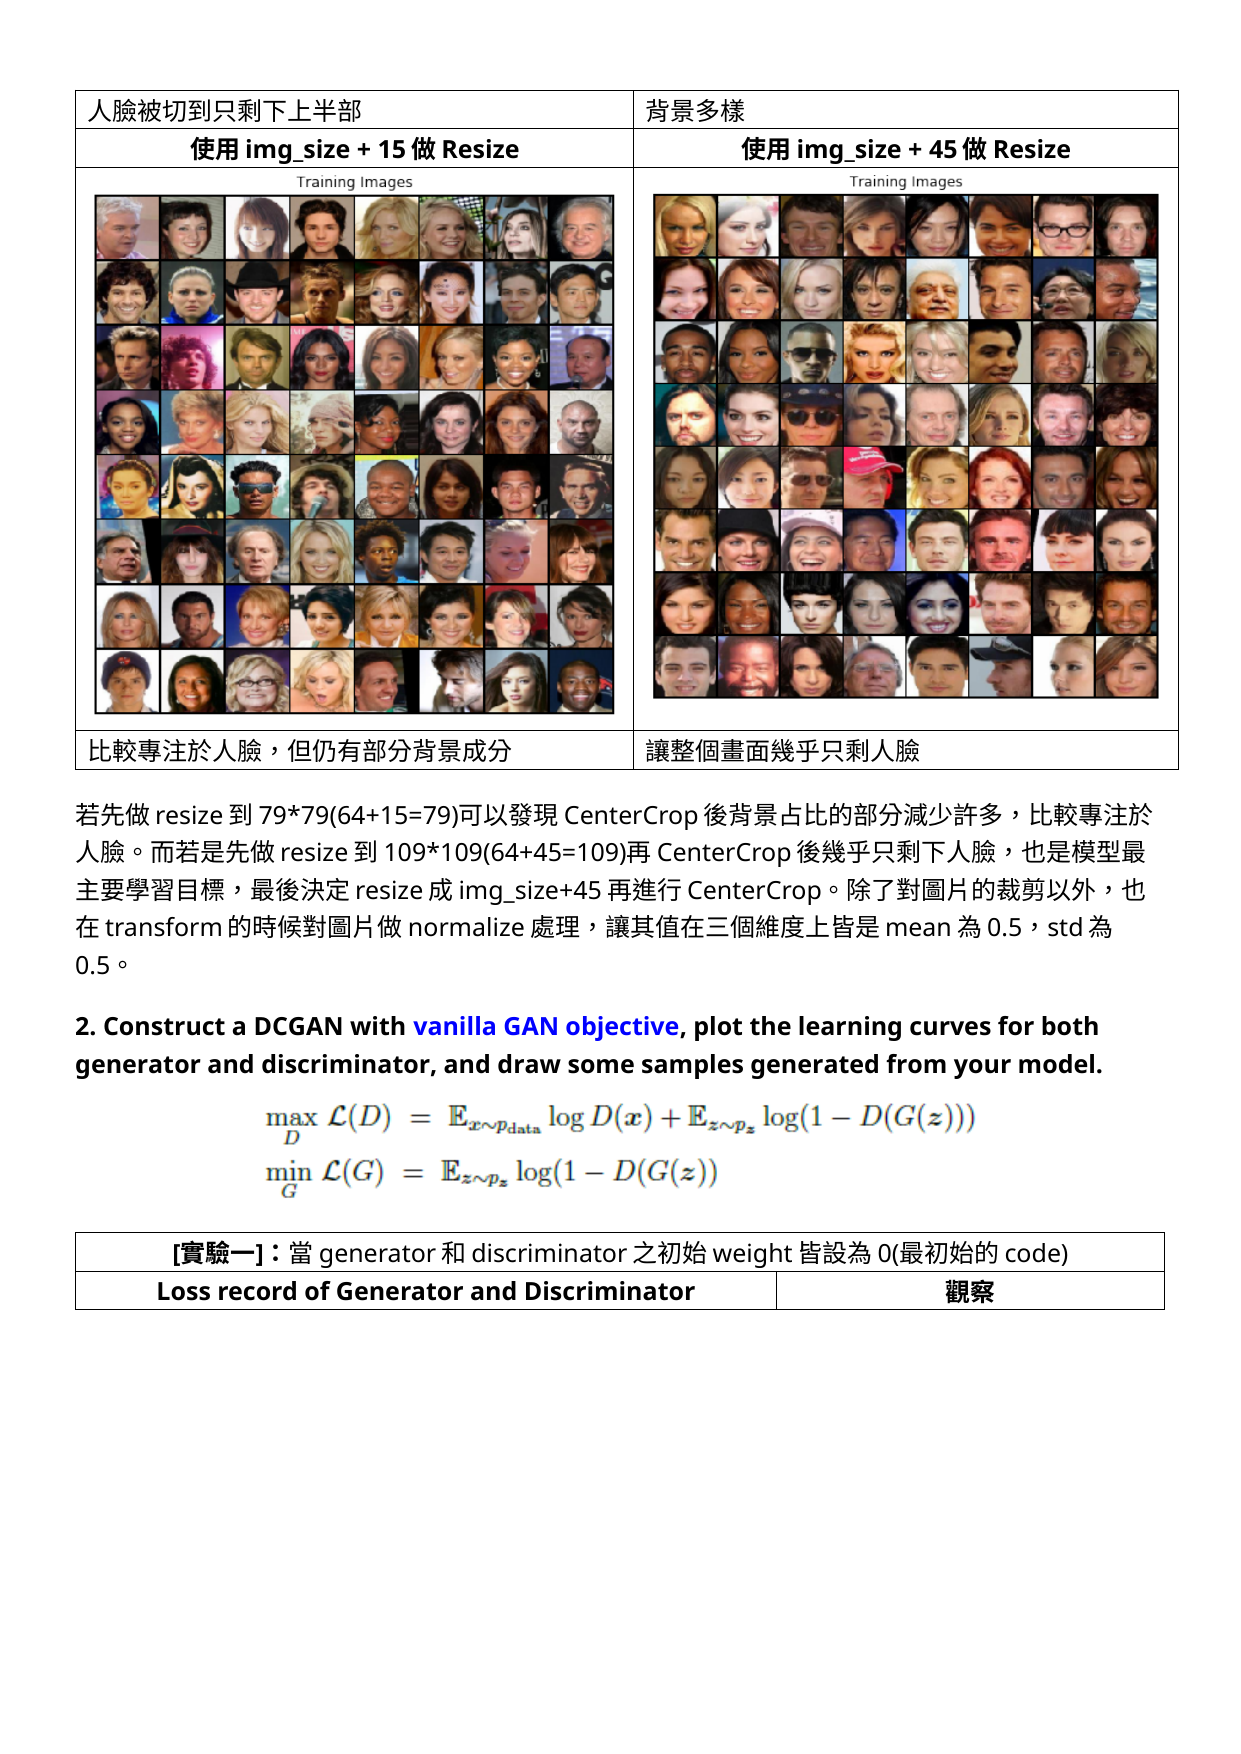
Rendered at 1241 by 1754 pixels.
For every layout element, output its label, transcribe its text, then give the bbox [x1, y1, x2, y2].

table_cell 人臉被切到只剩下上半部 [76, 91, 633, 128]
text 2. Construct a DCGAN with vanilla GAN objective, plot the learning curves for both generator and discriminator, and draw some samples generated from your model. [75, 1007, 1165, 1082]
table_cell 觀察 [777, 1272, 1164, 1309]
table_cell 背景多樣 [634, 91, 1178, 128]
picture [246, 1082, 994, 1209]
table_cell 使用img_size + 15做Resize [76, 129, 633, 167]
text 若先做resize到79*79(64+15=79)可以發現CenterCrop後背景占比的部分減少許多，比較專注於人臉。而若是先做resize到109*109(64+45=109)再CenterCrop後幾乎只剩下人臉，也是模型最主要學習目標，最後決定resize成img_size+45再進行CenterCrop。除了對圖片的裁剪以外，也在transform的時候對圖片做normalize處理，讓其值在三個維度上皆是mean為0.5，std為0.5。 [75, 795, 1165, 982]
table_cell Loss record of Generator and Discriminator [76, 1272, 776, 1309]
table_cell [76, 168, 633, 730]
table_cell 讓整個畫面幾乎只剩人臉 [634, 731, 1178, 769]
picture [86, 167, 623, 723]
table_cell 使用img_size + 45做Resize [634, 129, 1178, 167]
table_cell 比較專注於人臉，但仍有部分背景成分 [76, 731, 633, 769]
picture [645, 167, 1167, 707]
table_header [實驗一]：當generator和discriminator之初始weight皆設為0(最初始的code) [76, 1233, 1164, 1271]
table_cell [634, 168, 1178, 730]
